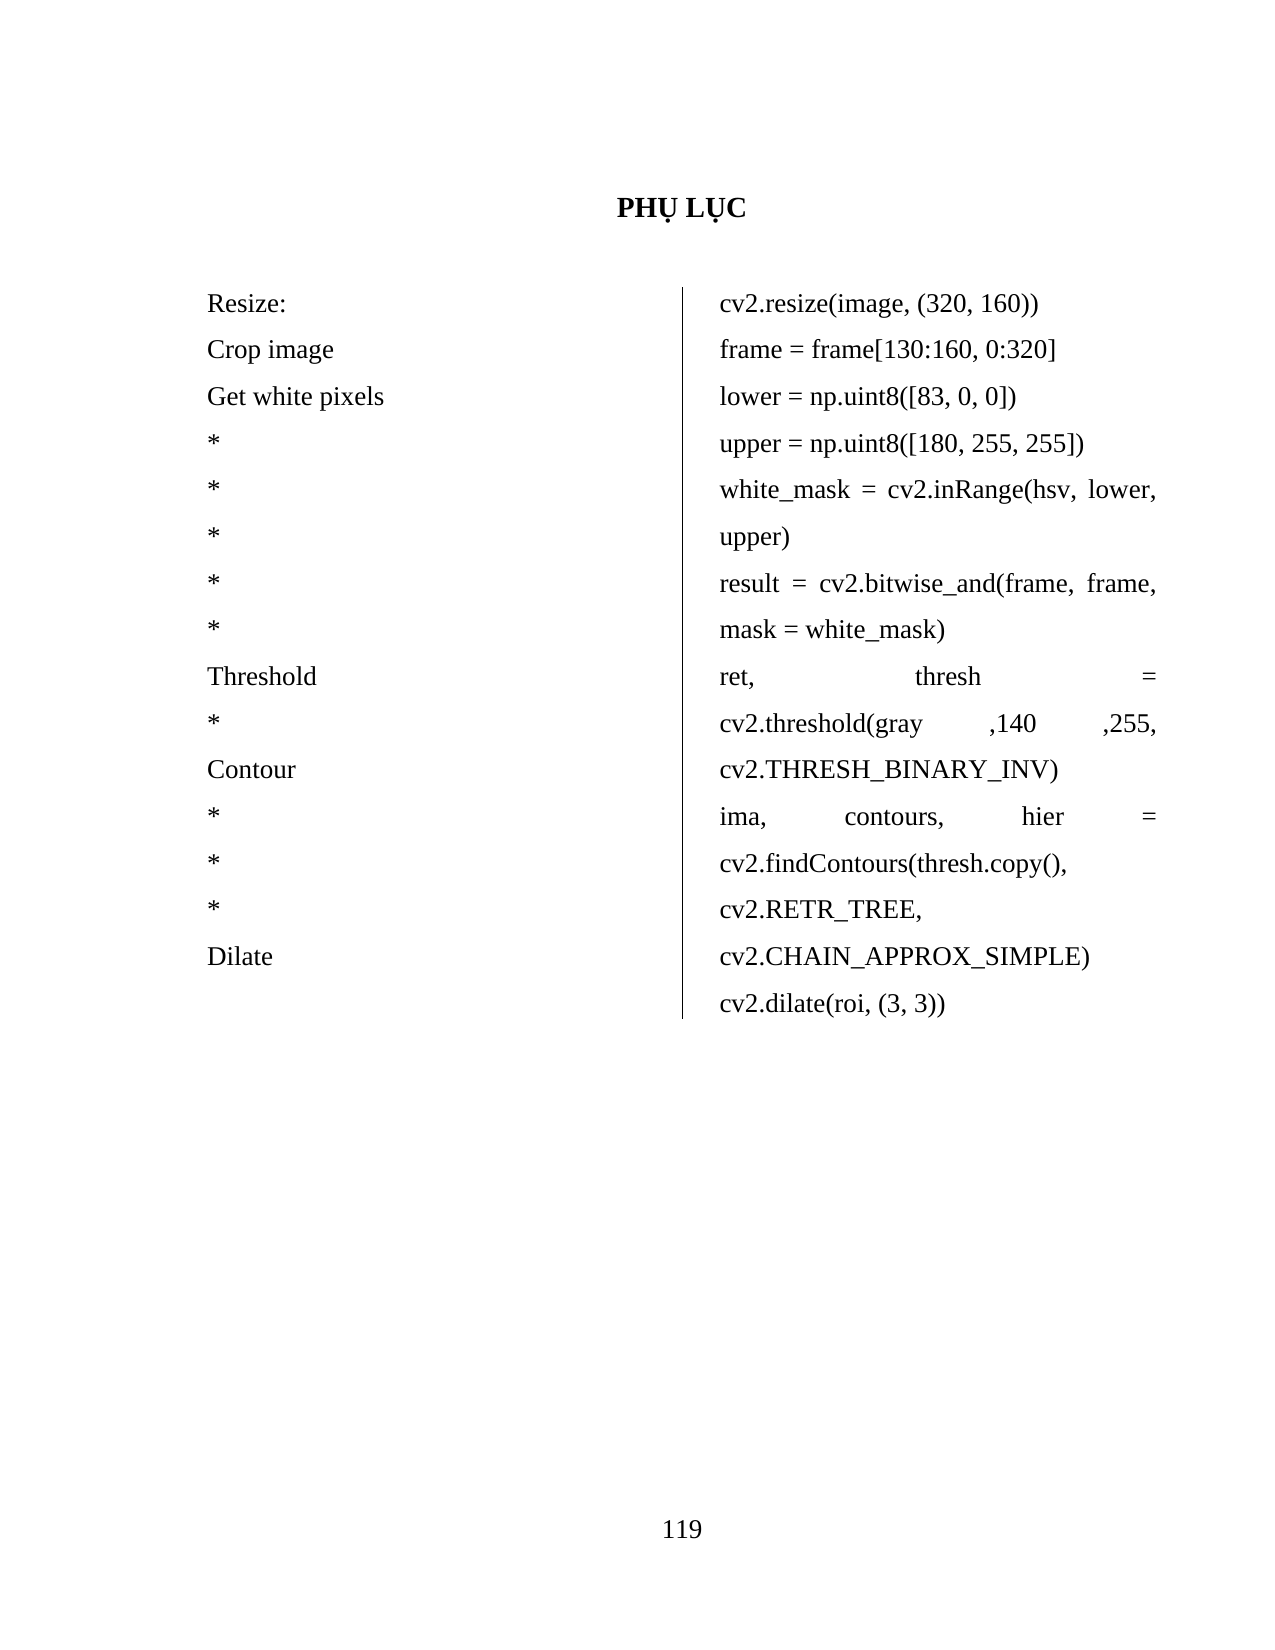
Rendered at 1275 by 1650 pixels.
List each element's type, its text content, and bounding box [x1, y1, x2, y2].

text * [207, 473, 644, 504]
text Crop image [207, 333, 644, 364]
text Threshold [207, 660, 644, 691]
text frame = frame[130:160, 0:320] [719, 333, 1157, 364]
text Get white pixels [207, 380, 644, 411]
text PHỤ LỤC [207, 190, 1157, 223]
text upper = np.uint8([180, 255, 255]) [719, 427, 1157, 458]
text * [207, 567, 644, 598]
text * [207, 800, 644, 831]
text ima, contours, hier = cv2.findContours(thresh.copy(), cv2.RETR_TREE, cv2.CHAIN_APPROX_SIMPLE) [719, 800, 1157, 971]
text * [207, 707, 644, 738]
text * [207, 847, 644, 878]
text Resize: [207, 287, 644, 318]
text white_mask = cv2.inRange(hsv, lower, upper) [719, 473, 1157, 551]
text Dilatecv2.resize(image, (320, 160)) [207, 940, 644, 971]
text lower = np.uint8([83, 0, 0]) [719, 380, 1157, 411]
text cv2.dilate(roi, (3, 3)) [719, 987, 1157, 1018]
text * [207, 893, 644, 924]
text ret, thresh = cv2.threshold(gray ,140 ,255, cv2.THRESH_BINARY_INV) [719, 660, 1157, 784]
text * [207, 520, 644, 551]
text * [207, 613, 644, 644]
text result = cv2.bitwise_and(frame, frame, mask = white_mask) [719, 567, 1157, 644]
text * [207, 427, 644, 458]
text Contour [207, 753, 644, 784]
